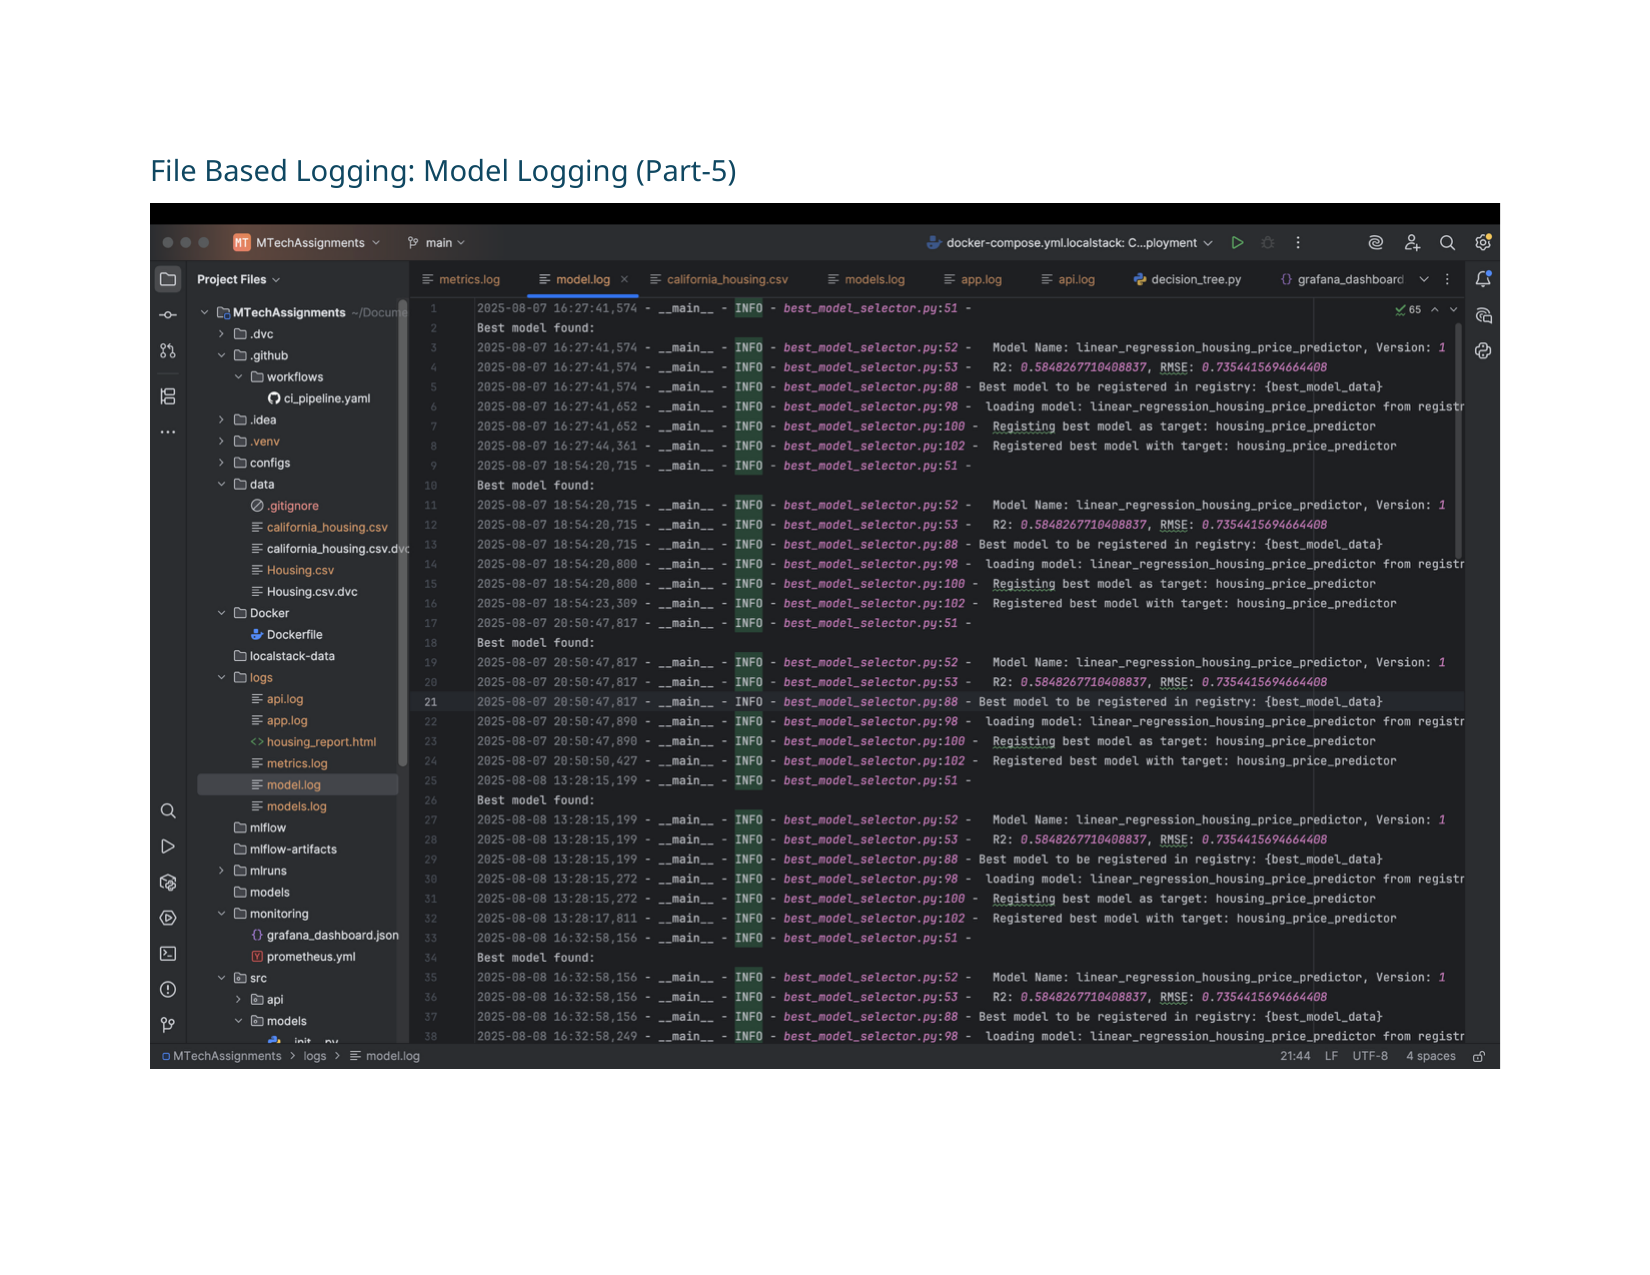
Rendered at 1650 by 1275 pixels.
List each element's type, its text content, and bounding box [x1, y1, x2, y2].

picture [150, 203, 1500, 1069]
subtitle File Based Logging: Model Logging (Part-5) [150, 150, 1500, 190]
